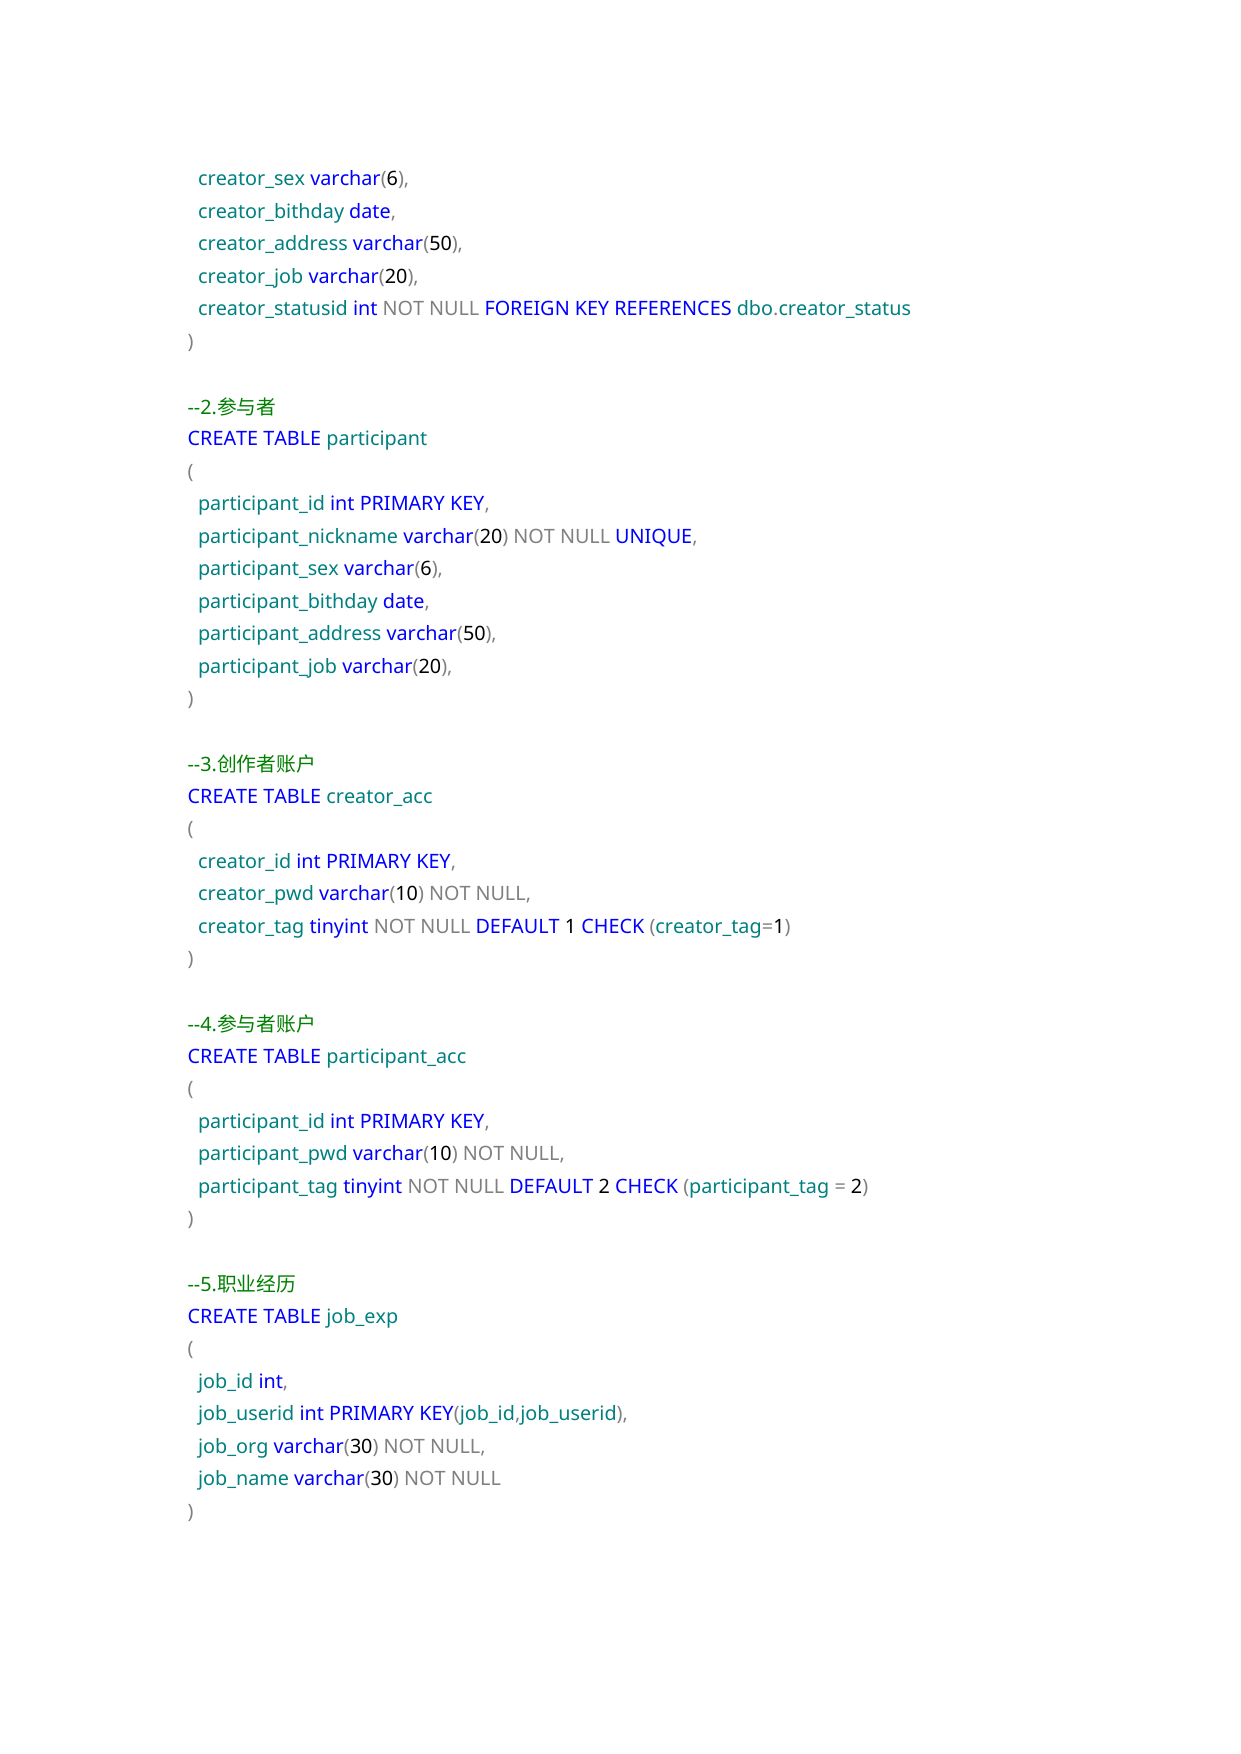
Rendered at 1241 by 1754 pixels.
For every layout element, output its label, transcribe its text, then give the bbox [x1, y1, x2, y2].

text ) [187, 324, 1053, 357]
text CREATE TABLE job_exp [187, 1299, 1053, 1332]
text participant_address varchar(50), [187, 617, 1053, 649]
text participant_id int PRIMARY KEY, [187, 487, 1053, 519]
text job_id int, [187, 1364, 1053, 1397]
text participant_id int PRIMARY KEY, [187, 1104, 1053, 1137]
text ( [187, 812, 1053, 844]
text ) [187, 1202, 1053, 1234]
text creator_pwd varchar(10) NOT NULL, [187, 877, 1053, 909]
text ) [187, 1494, 1053, 1527]
text CREATE TABLE participant [187, 422, 1053, 454]
text participant_nickname varchar(20) NOT NULL UNIQUE, [187, 519, 1053, 552]
text creator_address varchar(50), [187, 227, 1053, 259]
text --3.创作者账户 [187, 747, 1053, 779]
text creator_bithday date, [187, 194, 1053, 227]
text creator_tag tinyint NOT NULL DEFAULT 1 CHECK (creator_tag=1) [187, 909, 1053, 942]
text participant_tag tinyint NOT NULL DEFAULT 2 CHECK (participant_tag = 2) [187, 1169, 1053, 1202]
text --5.职业经历 [187, 1267, 1053, 1299]
text job_userid int PRIMARY KEY(job_id,job_userid), [187, 1397, 1053, 1429]
text participant_job varchar(20), [187, 649, 1053, 682]
text job_org varchar(30) NOT NULL, [187, 1429, 1053, 1462]
text ( [187, 1072, 1053, 1104]
text creator_job varchar(20), [187, 259, 1053, 292]
text participant_sex varchar(6), [187, 552, 1053, 584]
text ( [187, 1332, 1053, 1364]
text ) [187, 682, 1053, 714]
text creator_id int PRIMARY KEY, [187, 844, 1053, 877]
text --4.参与者账户 [187, 1007, 1053, 1039]
text CREATE TABLE creator_acc [187, 779, 1053, 812]
text creator_sex varchar(6), [187, 162, 1053, 194]
text participant_pwd varchar(10) NOT NULL, [187, 1137, 1053, 1169]
text job_name varchar(30) NOT NULL [187, 1462, 1053, 1494]
text CREATE TABLE participant_acc [187, 1039, 1053, 1072]
text participant_bithday date, [187, 584, 1053, 617]
text creator_statusid int NOT NULL FOREIGN KEY REFERENCES dbo.creator_status [187, 292, 1053, 324]
text ) [187, 942, 1053, 974]
text --2.参与者 [187, 389, 1053, 422]
text ( [187, 454, 1053, 487]
